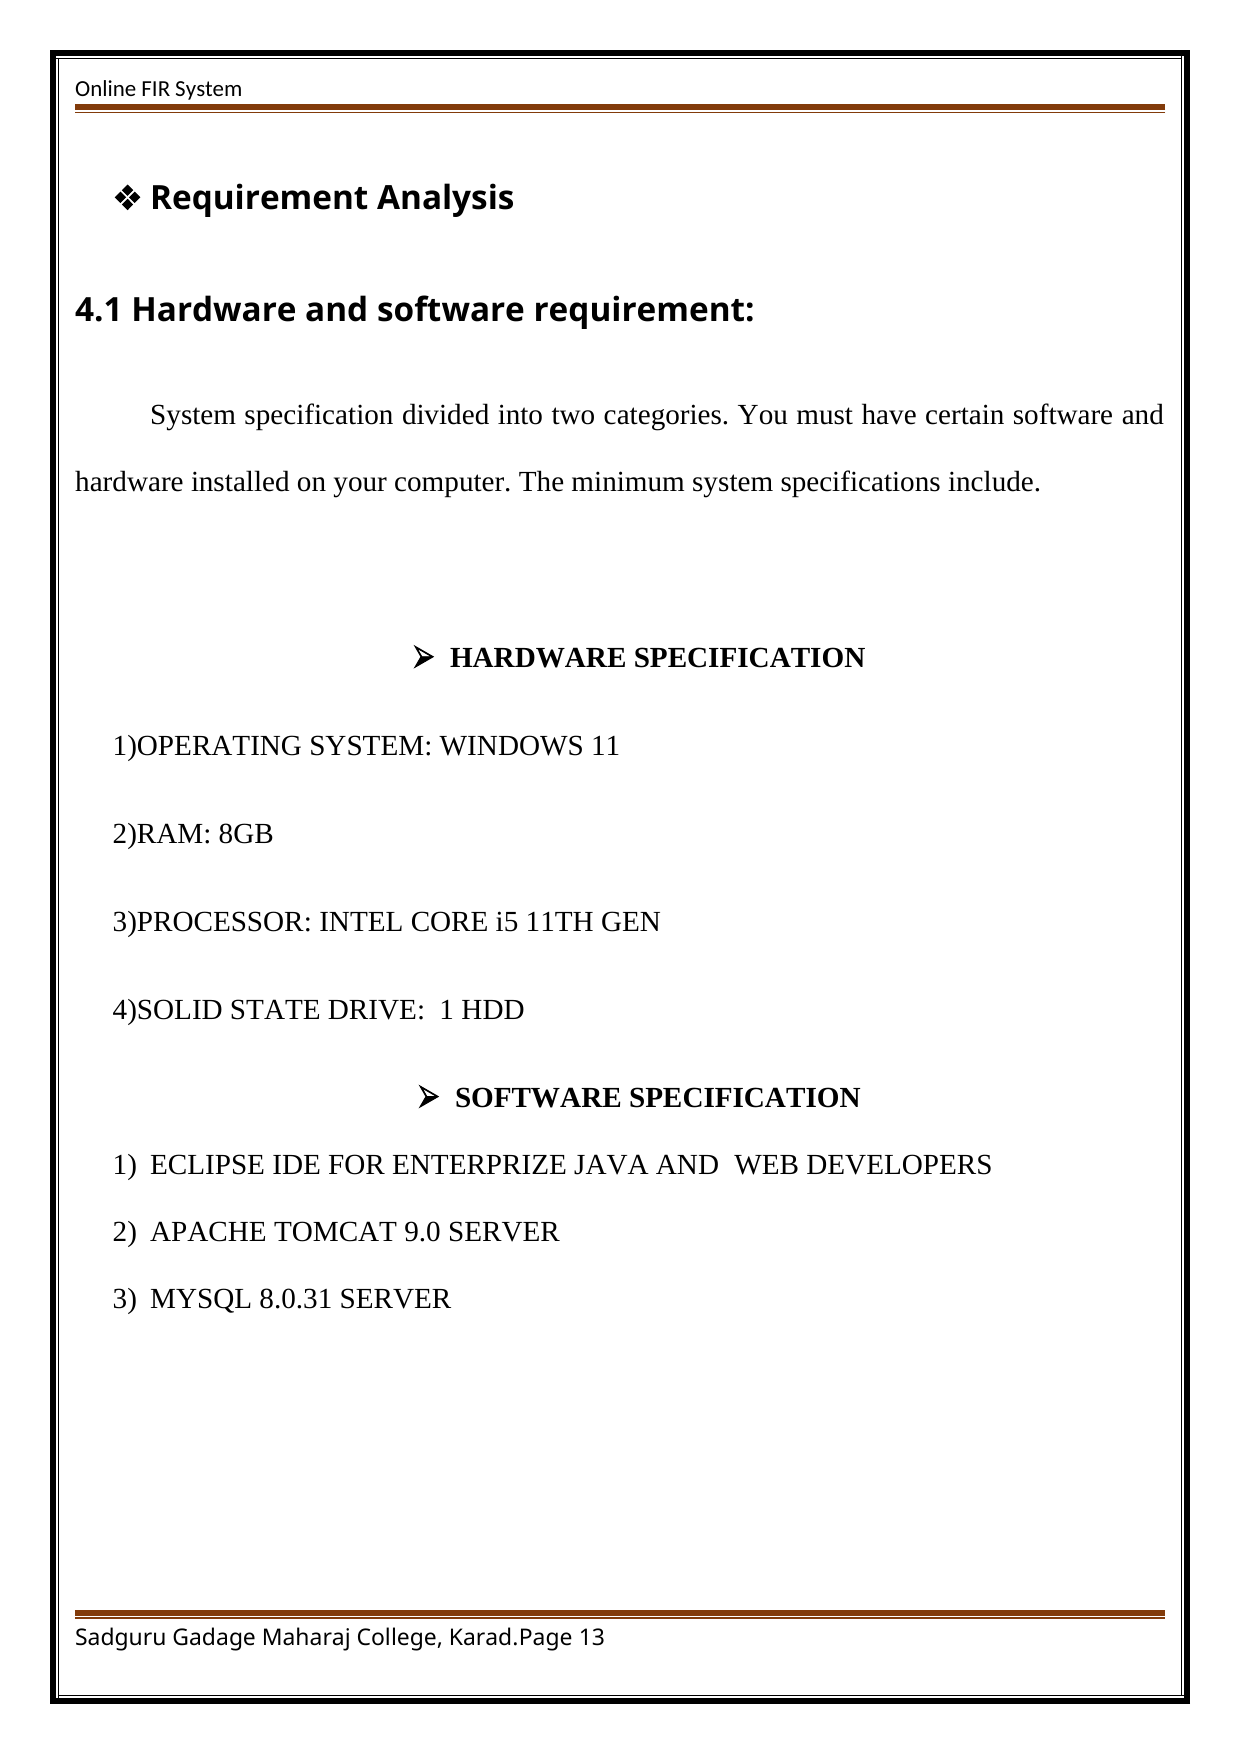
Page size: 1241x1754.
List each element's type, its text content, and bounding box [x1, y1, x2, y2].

text 3)PROCESSOR: INTEL CORE i5 11TH GEN [112, 904, 1165, 937]
list HARDWARE SPECIFICATION [112, 640, 1165, 674]
text System specification divided into two categories. You must have certain software and hardware installed on your computer. The minimum system specifications include. [75, 397, 1165, 498]
list APACHE TOMCAT 9.0 SERVER [112, 1214, 1165, 1248]
text 2)RAM: 8GB [112, 816, 1165, 849]
list ECLIPSE IDE FOR ENTERPRIZE JAVA AND WEB DEVELOPERS [112, 1147, 1165, 1181]
text 1)OPERATING SYSTEM: WINDOWS 11 [112, 728, 1165, 762]
text 4.1 Hardware and software requirement: [75, 285, 1165, 331]
list SOFTWARE SPECIFICATION [112, 1080, 1165, 1113]
list Requirement Analysis [112, 174, 1165, 219]
list MYSQL 8.0.31 SERVER [112, 1281, 1165, 1315]
text 4)SOLID STATE DRIVE: 1 HDD [112, 992, 1165, 1025]
